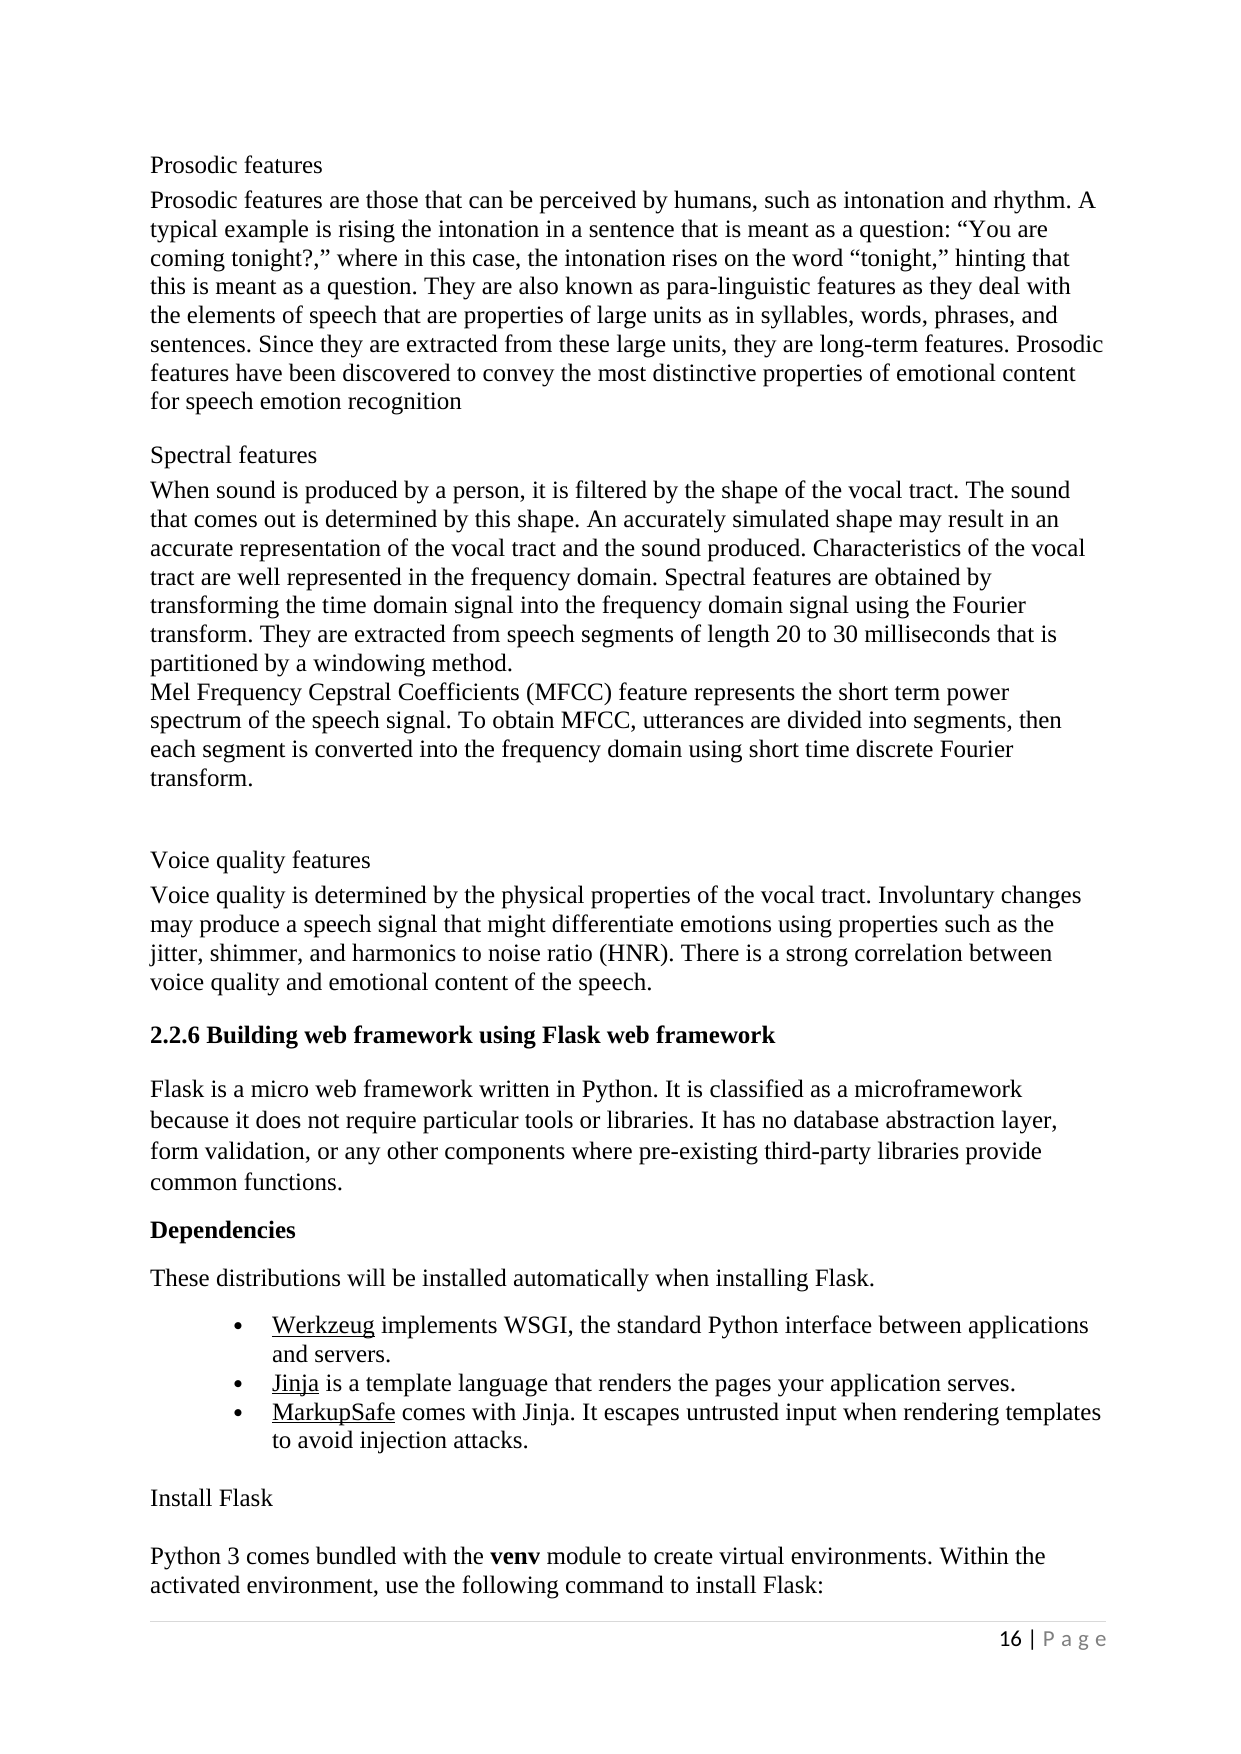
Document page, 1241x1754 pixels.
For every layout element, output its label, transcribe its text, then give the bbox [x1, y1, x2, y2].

text Prosodic features are those that can be perceived by humans, such as intonation and rhythm. A typical example is rising the intonation in a sentence that is meant as a question: “You are coming tonight?,” where in this case, the intonation rises on the word “tonight,” hinting that this is meant as a question. They are also known as para-linguistic features as they deal with the elements of speech that are properties of large units as in syllables, words, phrases, and sentences. Since they are extracted from these large units, they are long-term features. Prosodic features have been discovered to convey the most distinctive properties of emotional content for speech emotion recognition [150, 185, 1106, 415]
list Jinja is a template language that renders the pages your application serves. [234, 1368, 1106, 1397]
text These distributions will be installed automatically when installing Flask. [150, 1263, 1106, 1292]
text Flask is a micro web framework written in Python. It is classified as a microframework because it does not require particular tools or libraries. It has no database abstraction layer, form validation, or any other components where pre-existing third-party libraries provide common functions. [150, 1074, 1106, 1196]
text Dependencies [150, 1215, 1106, 1244]
subtitle Voice quality features [150, 845, 1106, 874]
subtitle Prosodic features [150, 150, 1106, 179]
text Python 3 comes bundled with the venv module to create virtual environments. Within the activated environment, use the following command to install Flask: [150, 1541, 1106, 1599]
text When sound is produced by a person, it is filtered by the shape of the vocal tract. The sound that comes out is determined by this shape. An accurately simulated shape may result in an accurate representation of the vocal tract and the sound produced. Characteristics of the vocal tract are well represented in the frequency domain. Spectral features are obtained by transforming the time domain signal into the frequency domain signal using the Fourier transform. They are extracted from speech segments of length 20 to 30 milliseconds that is partitioned by a windowing method. [150, 475, 1106, 677]
text Voice quality is determined by the physical properties of the vocal tract. Involuntary changes may produce a speech signal that might differentiate emotions using properties such as the jitter, shimmer, and harmonics to noise ratio (HNR). There is a strong correlation between voice quality and emotional content of the speech. [150, 881, 1106, 996]
list MarkupSafe comes with Jinja. It escapes untrusted input when rendering templates to avoid injection attacks. [234, 1397, 1106, 1454]
text Mel Frequency Cepstral Coefficients (MFCC) feature represents the short term power spectrum of the speech signal. To obtain MFCC, utterances are divided into segments, then each segment is converted into the frequency domain using short time discrete Fourier transform. [150, 677, 1106, 792]
text Install Flask [150, 1483, 1106, 1512]
list Werkzeug implements WSGI, the standard Python interface between applications and servers. [234, 1311, 1106, 1368]
text 2.2.6 Building web framework using Flask web framework [150, 1021, 1106, 1049]
subtitle Spectral features [150, 440, 1106, 469]
